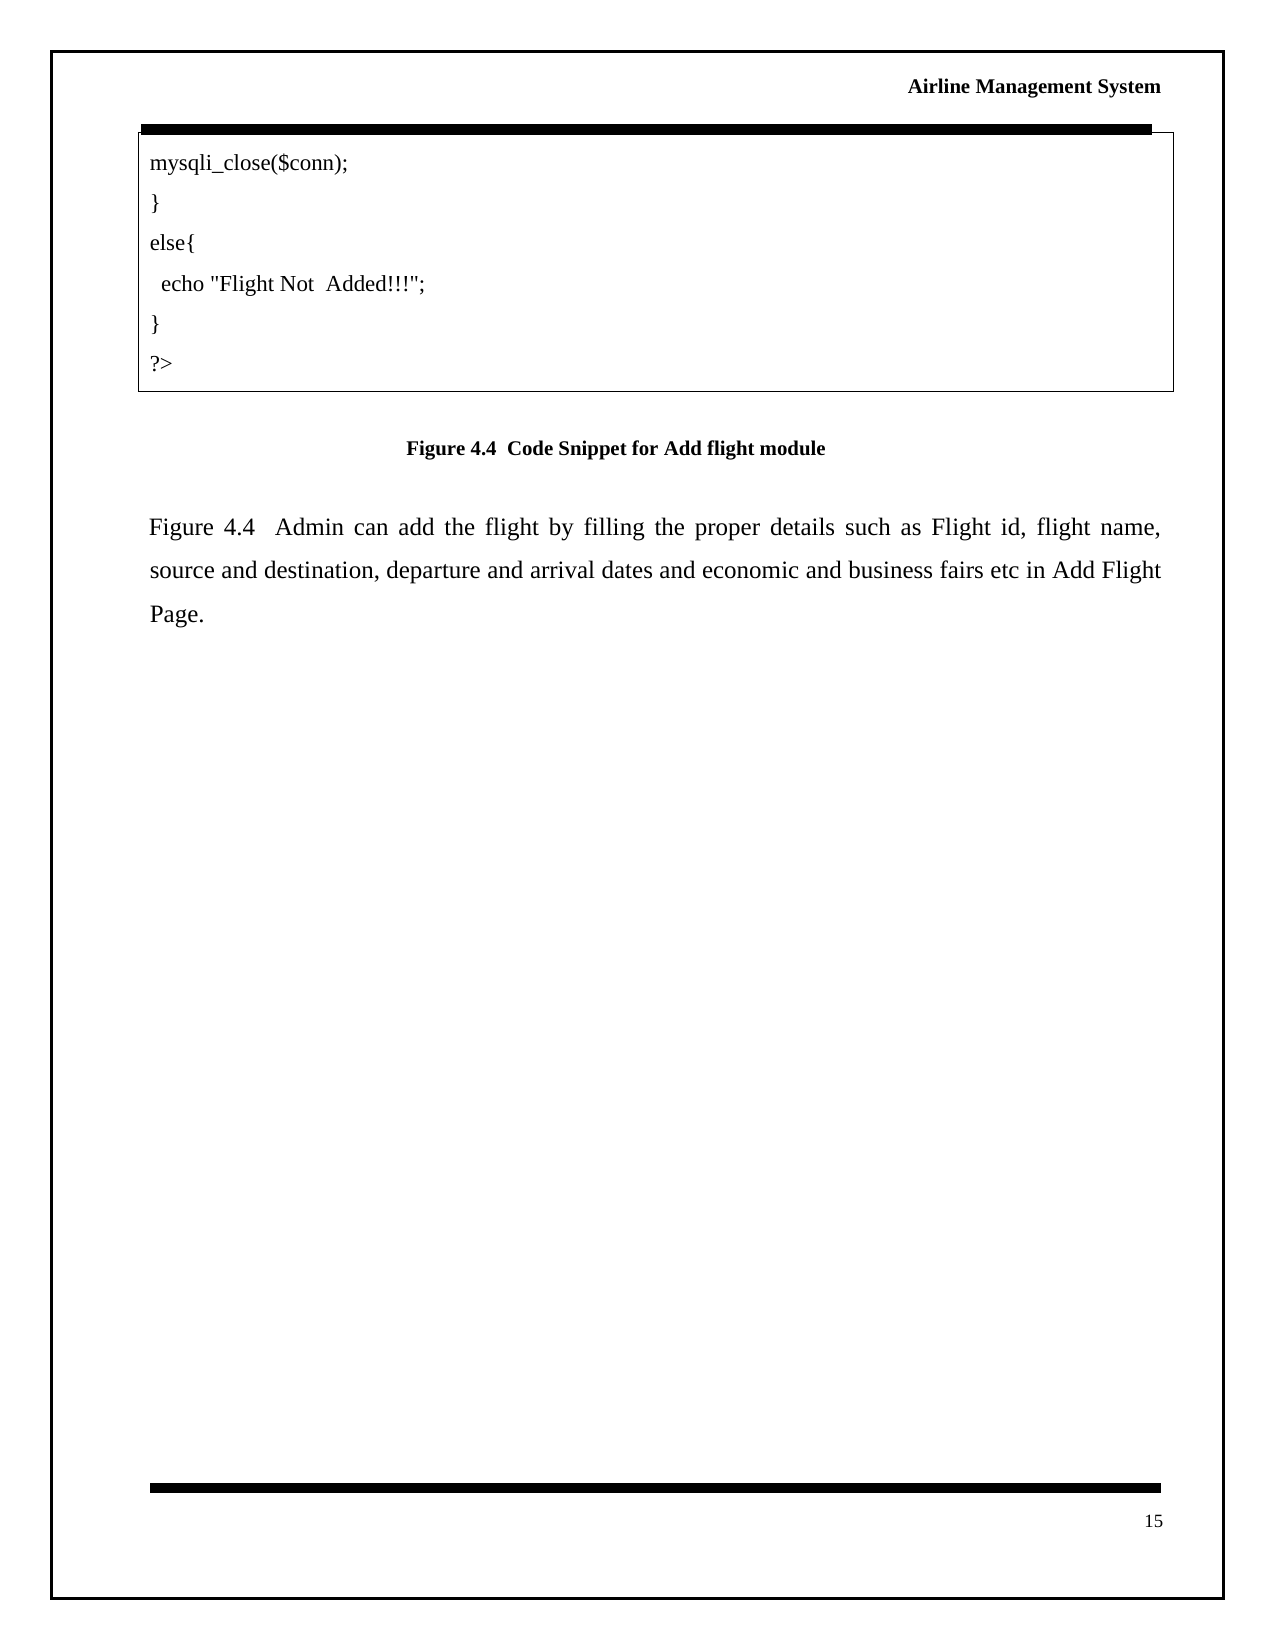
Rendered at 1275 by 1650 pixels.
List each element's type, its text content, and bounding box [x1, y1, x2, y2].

text Figure 4.4 Admin can add the flight by filling the proper details such as Flight id, flight name, source and destination, departure and arrival dates and economic and business fairs etc in Add Flight Page. [148, 512, 1162, 628]
text Figure 4.4 Code Snippet for Add flight module [375, 436, 1162, 460]
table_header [139, 133, 1173, 391]
